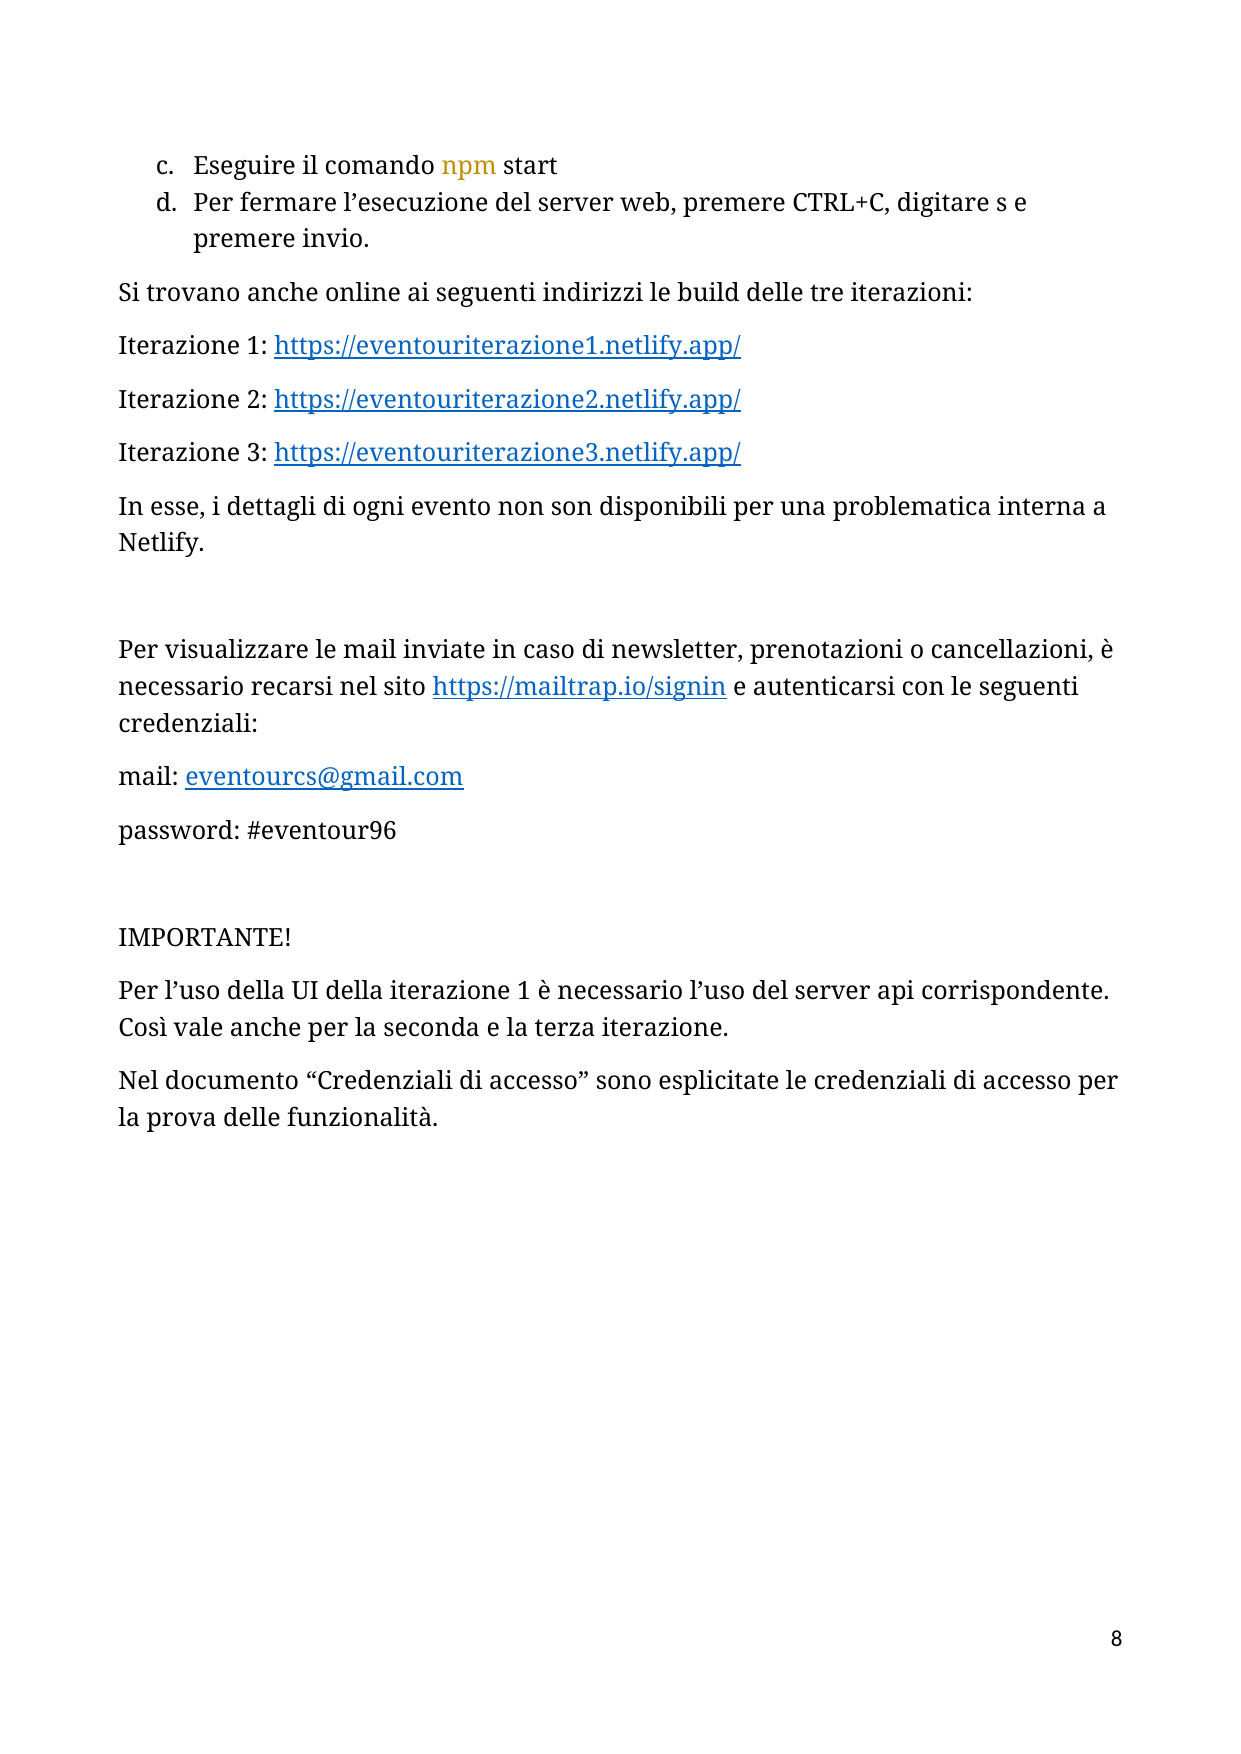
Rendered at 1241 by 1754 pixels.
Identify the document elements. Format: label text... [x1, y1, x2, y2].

text Nel documento “Credenziali di accesso” sono esplicitate le credenziali di accesso per la prova delle funzionalità. [118, 1063, 1122, 1134]
text Per visualizzare le mail inviate in caso di newsletter, prenotazioni o cancellazioni, è necessario recarsi nel sito https://mailtrap.io/signin e autenticarsi con le seguenti credenziali: [118, 632, 1122, 739]
text In esse, i dettagli di ogni evento non son disponibili per una problematica interna a Netlify. [118, 488, 1122, 559]
text mail: eventourcs@gmail.com [118, 759, 1122, 793]
text Si trovano anche online ai seguenti indirizzi le build delle tre iterazioni: [118, 274, 1122, 309]
text IMPORTANTE! [118, 919, 1122, 953]
text Iterazione 1: https://eventouriterazione1.netlify.app/ [118, 328, 1122, 362]
text Per l’uso della UI della iterazione 1 è necessario l’uso del server api corrispondente. Così vale anche per la seconda e la terza iterazione. [118, 973, 1122, 1043]
list Eseguire il comando npm start [156, 148, 1122, 182]
text password: #eventour96 [118, 812, 1122, 846]
list Per fermare l’esecuzione del server web, premere CTRL+C, digitare s e premere invio. [156, 184, 1122, 255]
text Iterazione 3: https://eventouriterazione3.netlify.app/ [118, 435, 1122, 469]
text Iterazione 2: https://eventouriterazione2.netlify.app/ [118, 381, 1122, 416]
